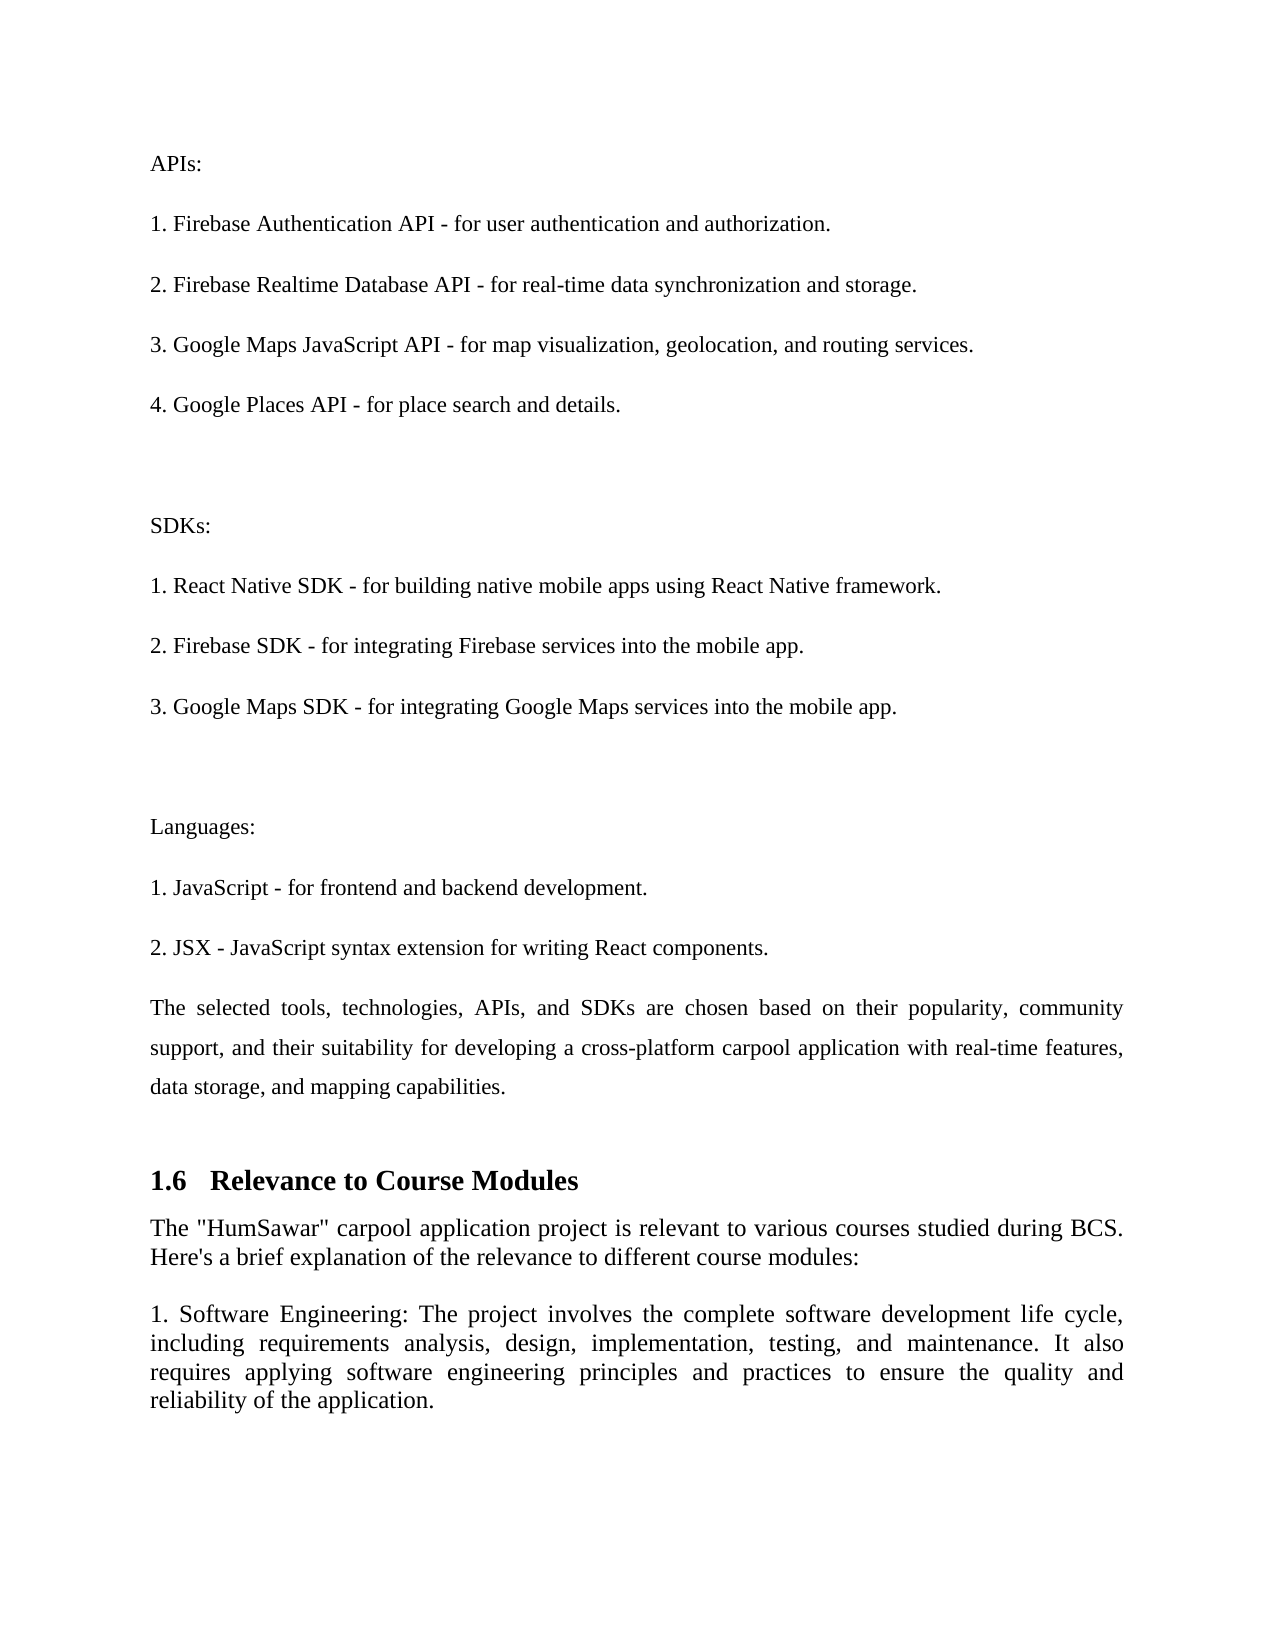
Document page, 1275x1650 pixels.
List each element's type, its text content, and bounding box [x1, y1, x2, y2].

text 1. Firebase Authentication API - for user authentication and authorization. [150, 210, 1125, 237]
text 2. Firebase Realtime Database API - for real-time data synchronization and storage. [150, 271, 1125, 297]
text The "HumSawar" carpool application project is relevant to various courses studied during BCS. Here's a brief explanation of the relevance to different course modules: [150, 1213, 1125, 1271]
text SDKs: [150, 512, 1125, 538]
subtitle Relevance to Course Modules [150, 1163, 1125, 1196]
text 1. React Native SDK - for building native mobile apps using React Native framework. [150, 572, 1125, 598]
text APIs: [150, 150, 1125, 176]
text 2. JSX - JavaScript syntax extension for writing React components. [150, 934, 1125, 960]
text 1. Software Engineering: The project involves the complete software development life cycle, including requirements analysis, design, implementation, testing, and maintenance. It also requires applying software engineering principles and practices to ensure the quality and reliability of the application. [150, 1299, 1125, 1414]
text 3. Google Maps JavaScript API - for map visualization, geolocation, and routing services. [150, 331, 1125, 357]
text 3. Google Maps SDK - for integrating Google Maps services into the mobile app. [150, 693, 1125, 719]
text 2. Firebase SDK - for integrating Firebase services into the mobile app. [150, 632, 1125, 659]
text 1. JavaScript - for frontend and backend development. [150, 874, 1125, 900]
text The selected tools, technologies, APIs, and SDKs are chosen based on their popularity, community support, and their suitability for developing a cross-platform carpool application with real-time features, data storage, and mapping capabilities. [150, 994, 1125, 1100]
text 4. Google Places API - for place search and details. [150, 391, 1125, 418]
text Languages: [150, 813, 1125, 840]
